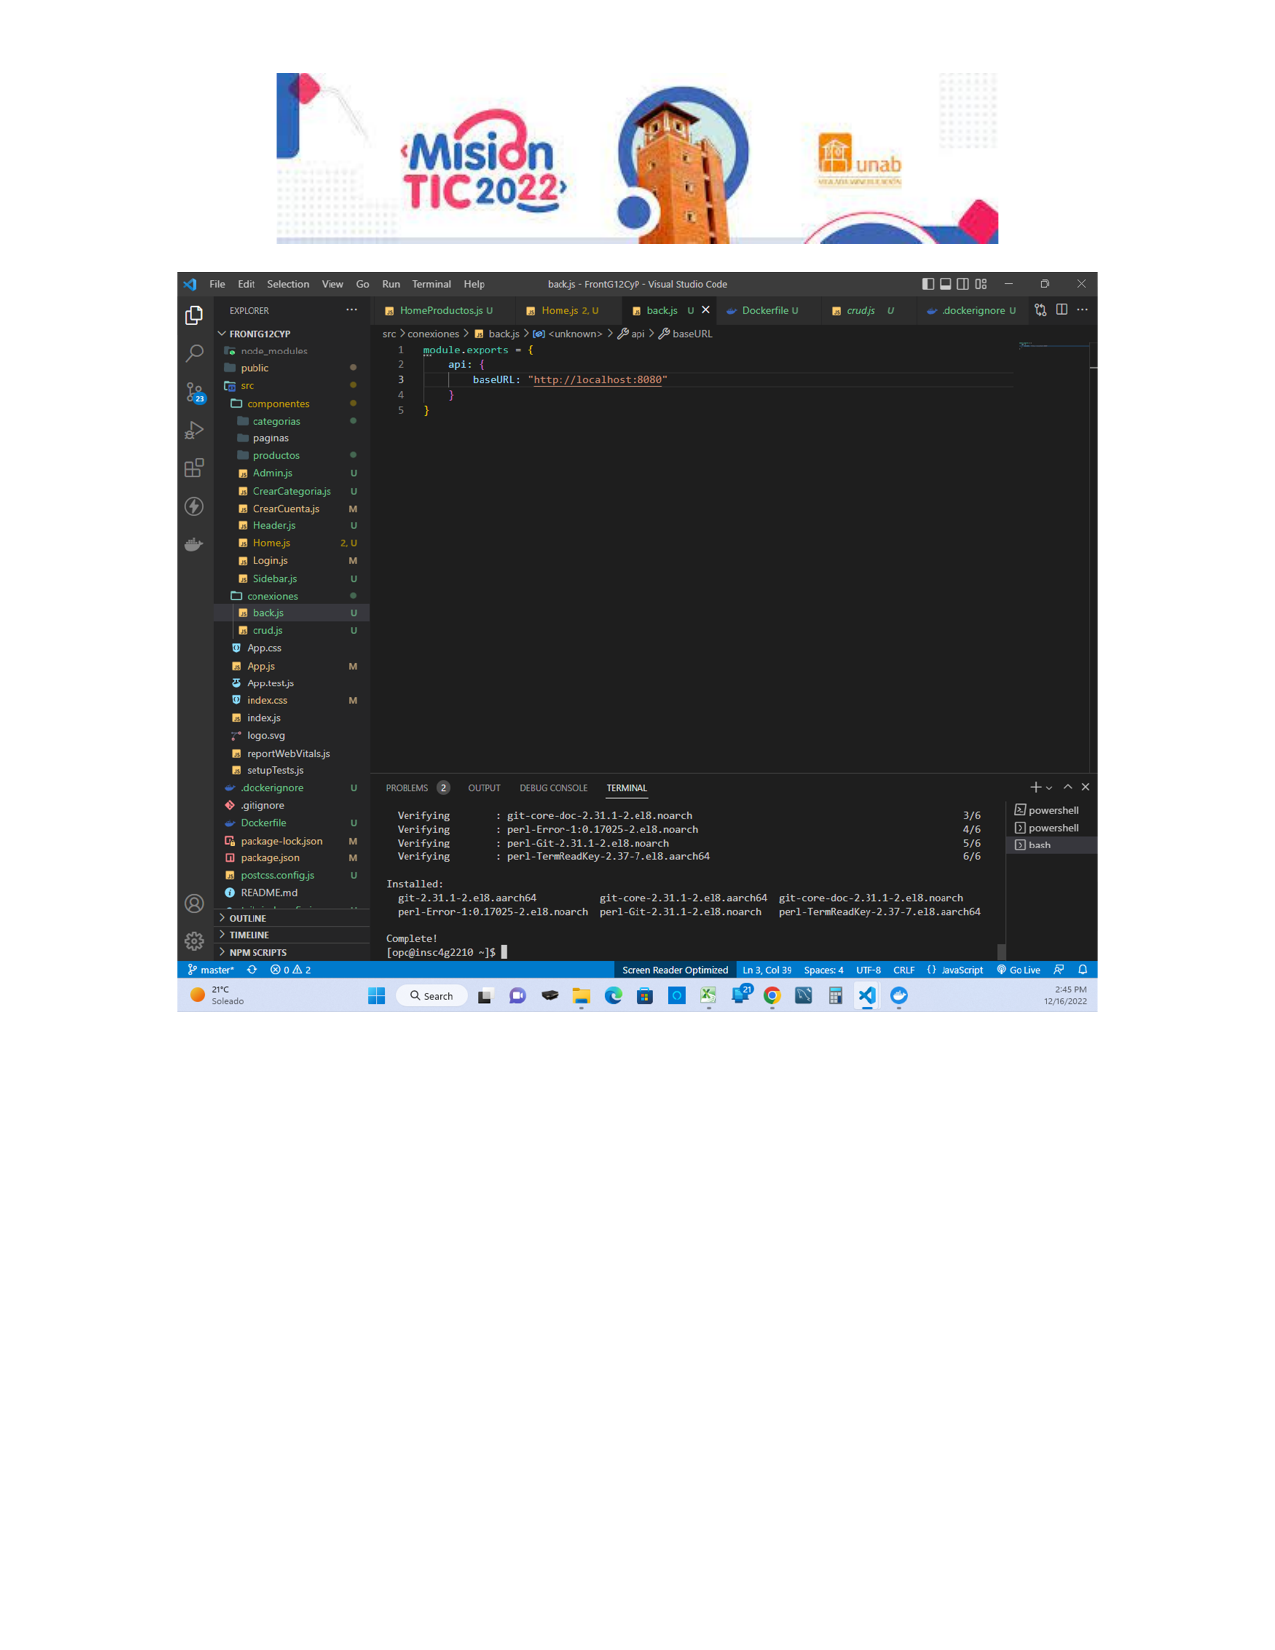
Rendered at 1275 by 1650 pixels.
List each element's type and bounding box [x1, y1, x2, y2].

picture [276, 73, 999, 244]
picture [177, 272, 1098, 1012]
